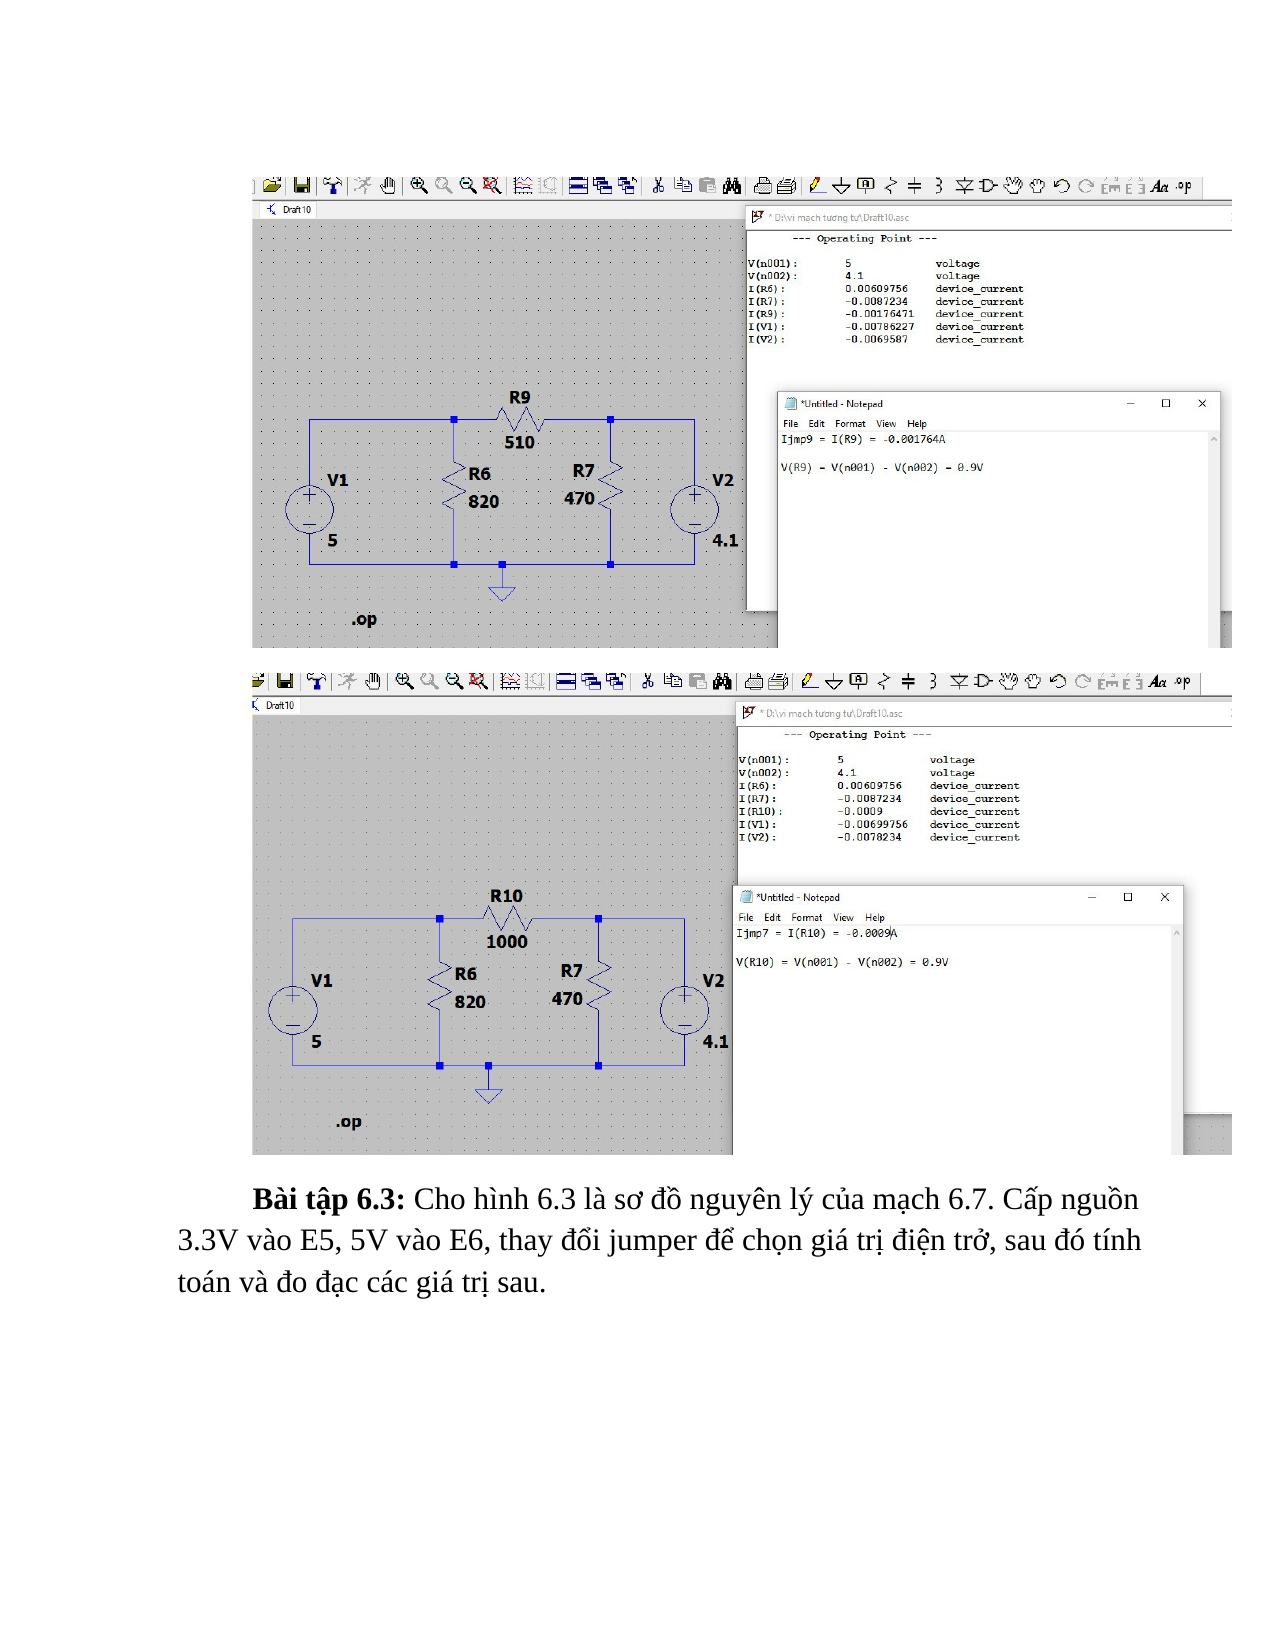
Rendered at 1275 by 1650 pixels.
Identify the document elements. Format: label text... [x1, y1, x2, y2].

text Bài tập 6.3: Cho hình 6.3 là sơ đồ nguyên lý của mạch 6.7. Cấp nguồn 3.3V vào E5, 5V vào E6, thay đổi jumper để chọn giá trị điện trở, sau đó tính toán và đo đạc các giá trị sau. [177, 1180, 1157, 1299]
picture [252, 673, 1232, 1155]
picture [252, 177, 1232, 648]
